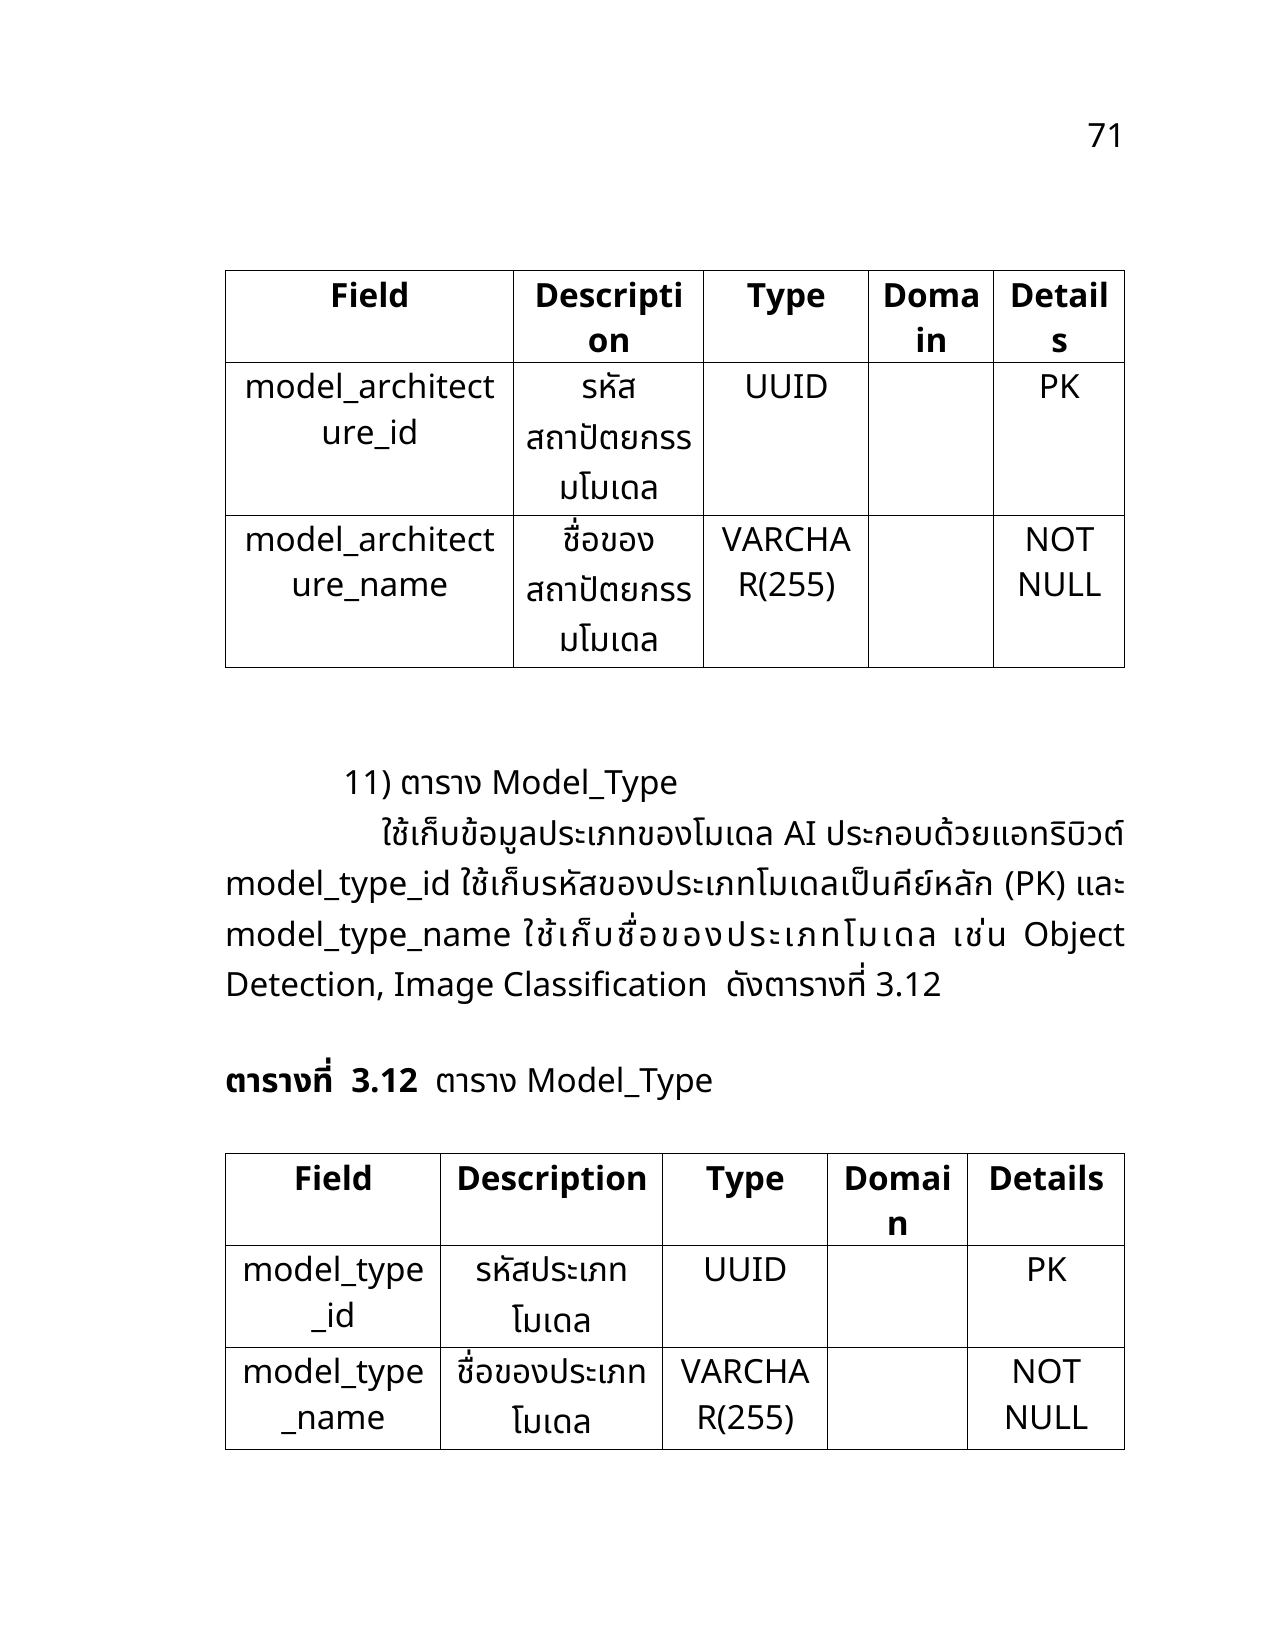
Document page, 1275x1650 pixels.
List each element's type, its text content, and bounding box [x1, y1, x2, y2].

table_header Field [226, 271, 513, 362]
text ตารางที่ 3.12 ตาราง Model_Type [225, 1057, 1125, 1108]
table_cell model_type_name [226, 1348, 440, 1449]
table_header Description [514, 271, 703, 362]
text ใช้เก็บข้อมูลประเภทของโมเดล AI ประกอบด้วยแอทริบิวต์ model_type_id ใช้เก็บรหัสของประเภทโมเดลเป็นคีย์หลัก (PK) และ model_type_name ใช้เก็บชื่อของประเภทโมเดล เช่น Object Detection, Image Classification ดังตารางที่ 3.12 [225, 809, 1125, 1012]
table_cell model_architecture_id [226, 363, 513, 514]
table_cell [869, 516, 993, 667]
text 11) ตาราง Model_Type [225, 759, 1125, 809]
table_cell model_type_id [226, 1246, 440, 1347]
table_cell model_architecture_name [226, 516, 513, 667]
table_cell รหัสประเภทโมเดล [441, 1246, 662, 1347]
table_cell VARCHAR(255) [704, 516, 868, 667]
table_cell PK [994, 363, 1124, 514]
table_cell NOT NULL [968, 1348, 1124, 1449]
table_header Domain [828, 1154, 967, 1245]
table_header Type [663, 1154, 827, 1245]
table_cell UUID [663, 1246, 827, 1347]
table_header Field [226, 1154, 440, 1245]
table_cell [828, 1348, 967, 1449]
table_cell VARCHAR(255) [663, 1348, 827, 1449]
table_cell PK [968, 1246, 1124, 1347]
table_header Domain [869, 271, 993, 362]
table_header Details [994, 271, 1124, 362]
table_cell ชื่อของประเภทโมเดล [441, 1348, 662, 1449]
table_cell NOT NULL [994, 516, 1124, 667]
table_cell ชื่อของสถาปัตยกรรมโมเดล [514, 516, 703, 667]
table_cell [828, 1246, 967, 1347]
table_cell [869, 363, 993, 514]
table_cell รหัสสถาปัตยกรรมโมเดล [514, 363, 703, 514]
table_header Type [704, 271, 868, 362]
table_header Description [441, 1154, 662, 1245]
table_header Details [968, 1154, 1124, 1245]
table_cell UUID [704, 363, 868, 514]
